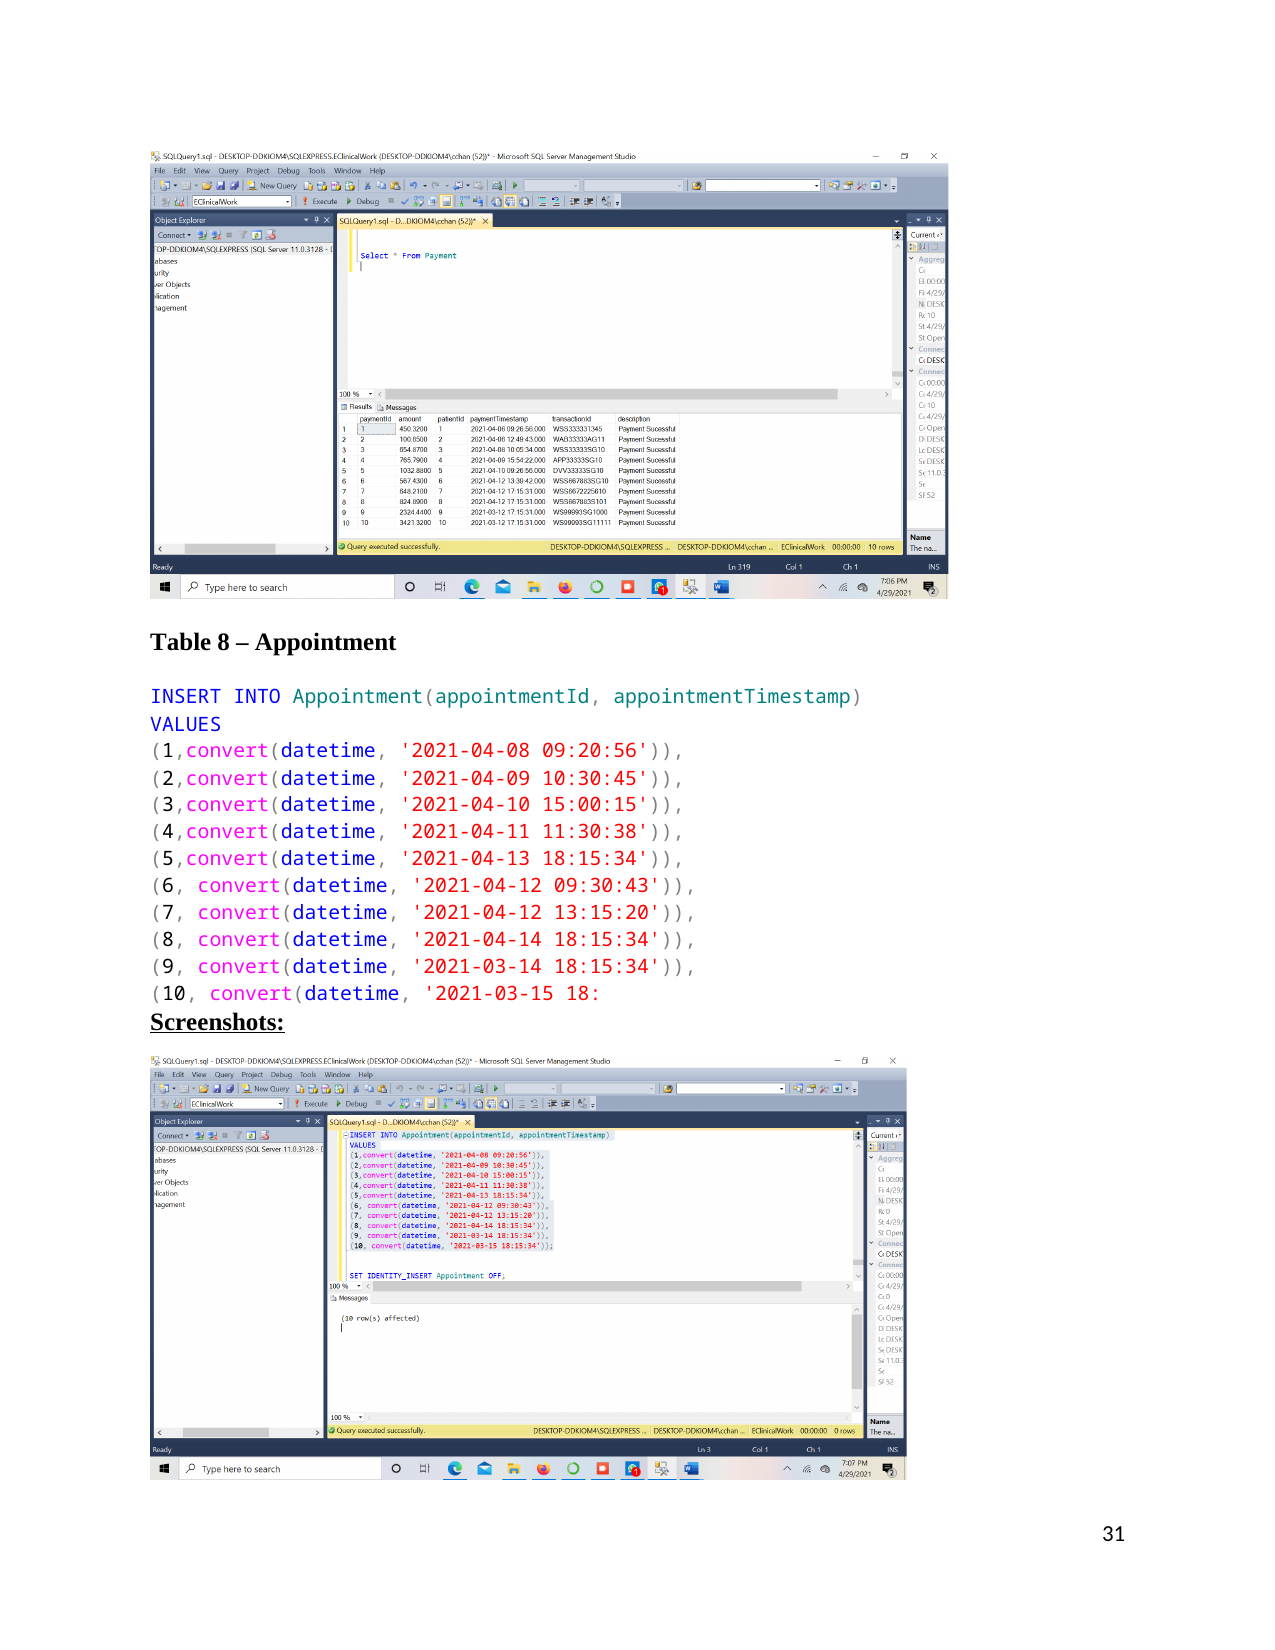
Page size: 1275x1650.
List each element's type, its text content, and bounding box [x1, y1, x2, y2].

text (1,convert(datetime, '2021-04-08 09:20:56')), [150, 737, 1125, 764]
text VALUES [150, 710, 1125, 737]
text (8, convert(datetime, '2021-04-14 18:15:34')), [150, 926, 1125, 953]
picture [150, 150, 949, 599]
text (10, convert(datetime, '2021-03-15 18: [150, 979, 1125, 1007]
text (9, convert(datetime, '2021-03-14 18:15:34')), [150, 953, 1125, 979]
text (5,convert(datetime, '2021-04-13 18:15:34')), [150, 845, 1125, 872]
text (2,convert(datetime, '2021-04-09 10:30:45')), [150, 764, 1125, 791]
text Screenshots: [150, 1007, 1125, 1035]
text INSERT INTO Appointment(appointmentId, appointmentTimestamp) [150, 683, 1125, 710]
picture [150, 1054, 907, 1480]
text (6, convert(datetime, '2021-04-12 09:30:43')), [150, 872, 1125, 899]
text (4,convert(datetime, '2021-04-11 11:30:38')), [150, 818, 1125, 845]
text (3,convert(datetime, '2021-04-10 15:00:15')), [150, 791, 1125, 818]
text Table 8 – Appointment [150, 627, 1125, 656]
text (7, convert(datetime, '2021-04-12 13:15:20')), [150, 899, 1125, 926]
